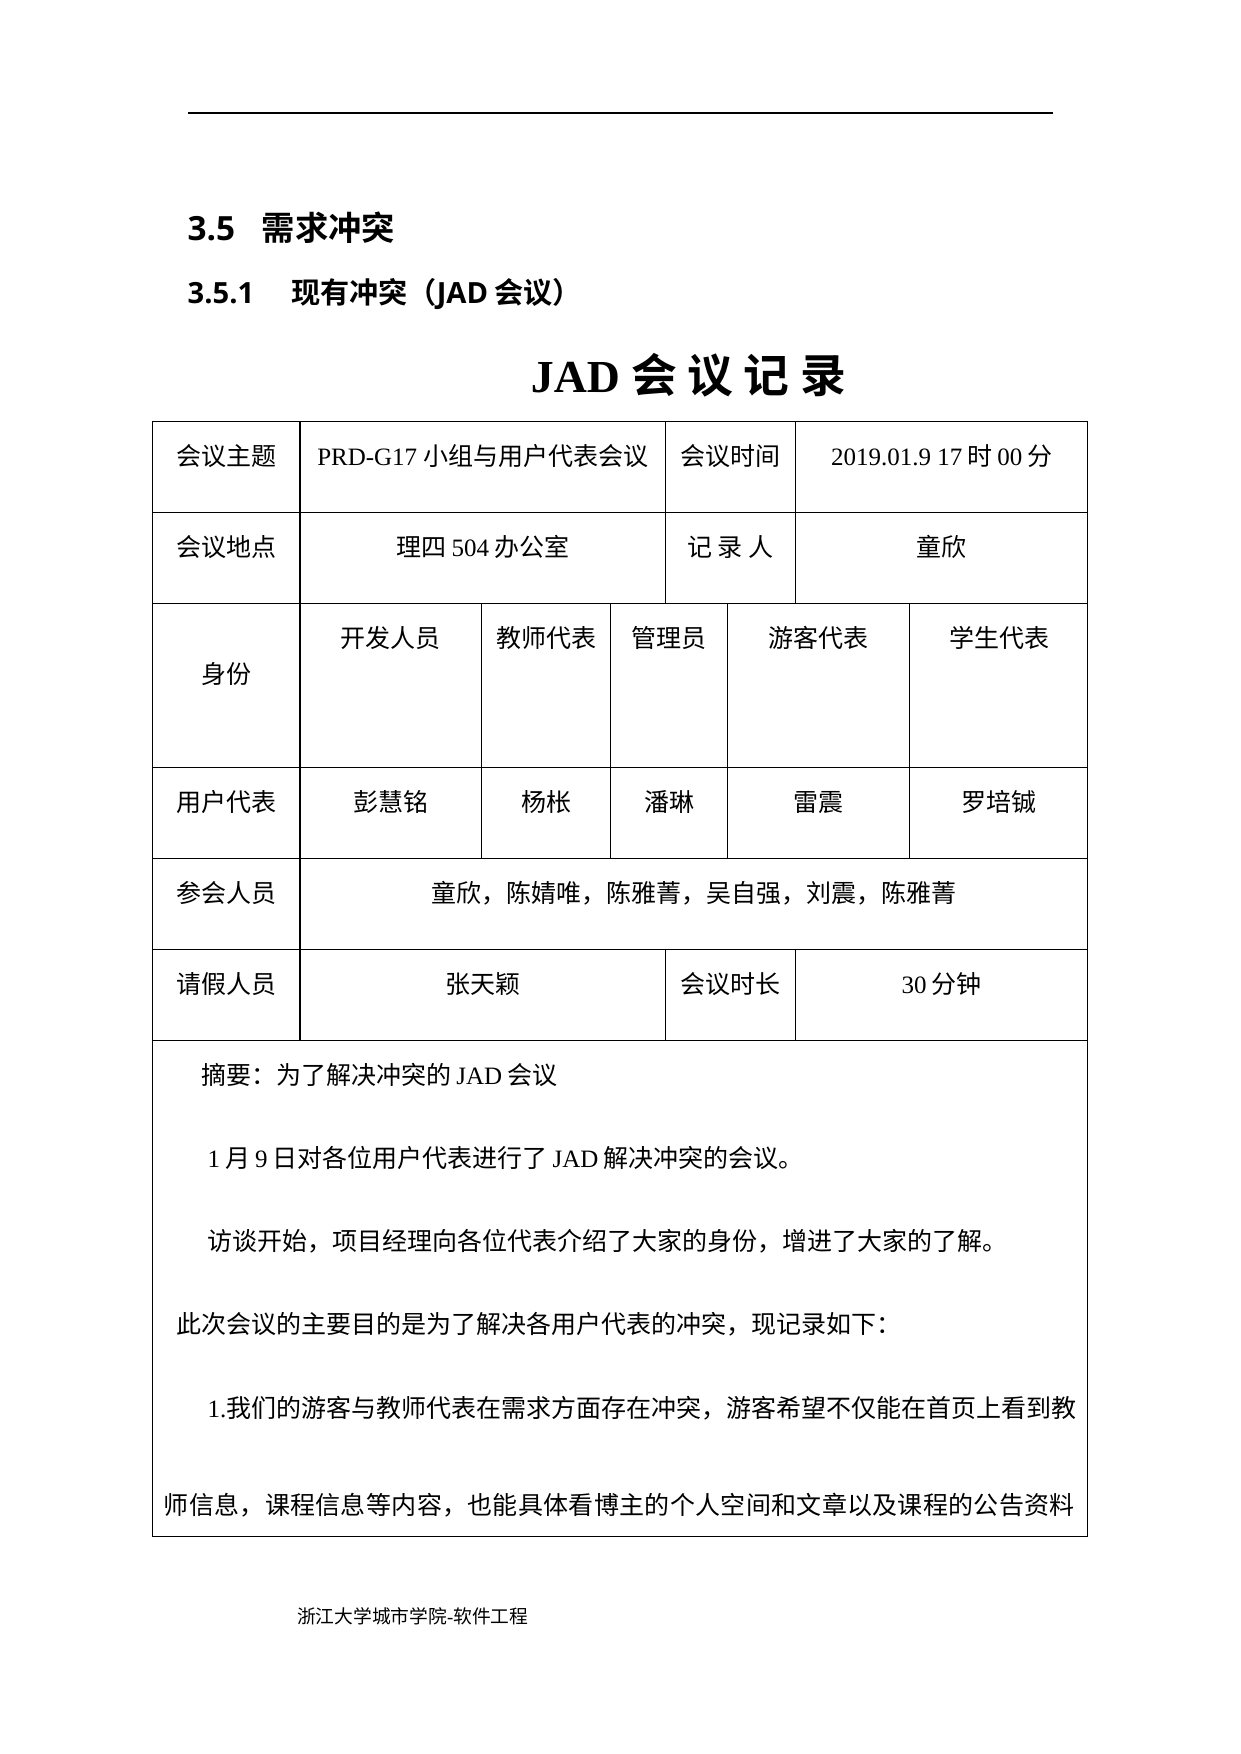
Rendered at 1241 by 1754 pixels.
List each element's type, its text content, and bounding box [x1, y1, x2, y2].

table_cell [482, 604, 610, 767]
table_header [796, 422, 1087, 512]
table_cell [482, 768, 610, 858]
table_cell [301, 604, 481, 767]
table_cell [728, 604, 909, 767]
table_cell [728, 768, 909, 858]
text 现有冲突（JAD会议） [187, 258, 1053, 323]
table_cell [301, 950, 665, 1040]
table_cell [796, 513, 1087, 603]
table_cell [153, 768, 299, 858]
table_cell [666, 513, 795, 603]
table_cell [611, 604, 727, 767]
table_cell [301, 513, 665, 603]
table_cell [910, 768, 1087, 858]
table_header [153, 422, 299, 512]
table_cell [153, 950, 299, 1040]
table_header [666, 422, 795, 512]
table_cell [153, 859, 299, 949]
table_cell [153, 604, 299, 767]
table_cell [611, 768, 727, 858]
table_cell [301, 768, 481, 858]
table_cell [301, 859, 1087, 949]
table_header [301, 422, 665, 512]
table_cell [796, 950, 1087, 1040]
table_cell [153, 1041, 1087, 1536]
text 需求冲突 [187, 193, 1053, 258]
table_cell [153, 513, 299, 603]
text JAD 会 议 记 录 [232, 323, 1053, 421]
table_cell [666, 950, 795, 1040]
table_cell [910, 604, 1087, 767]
